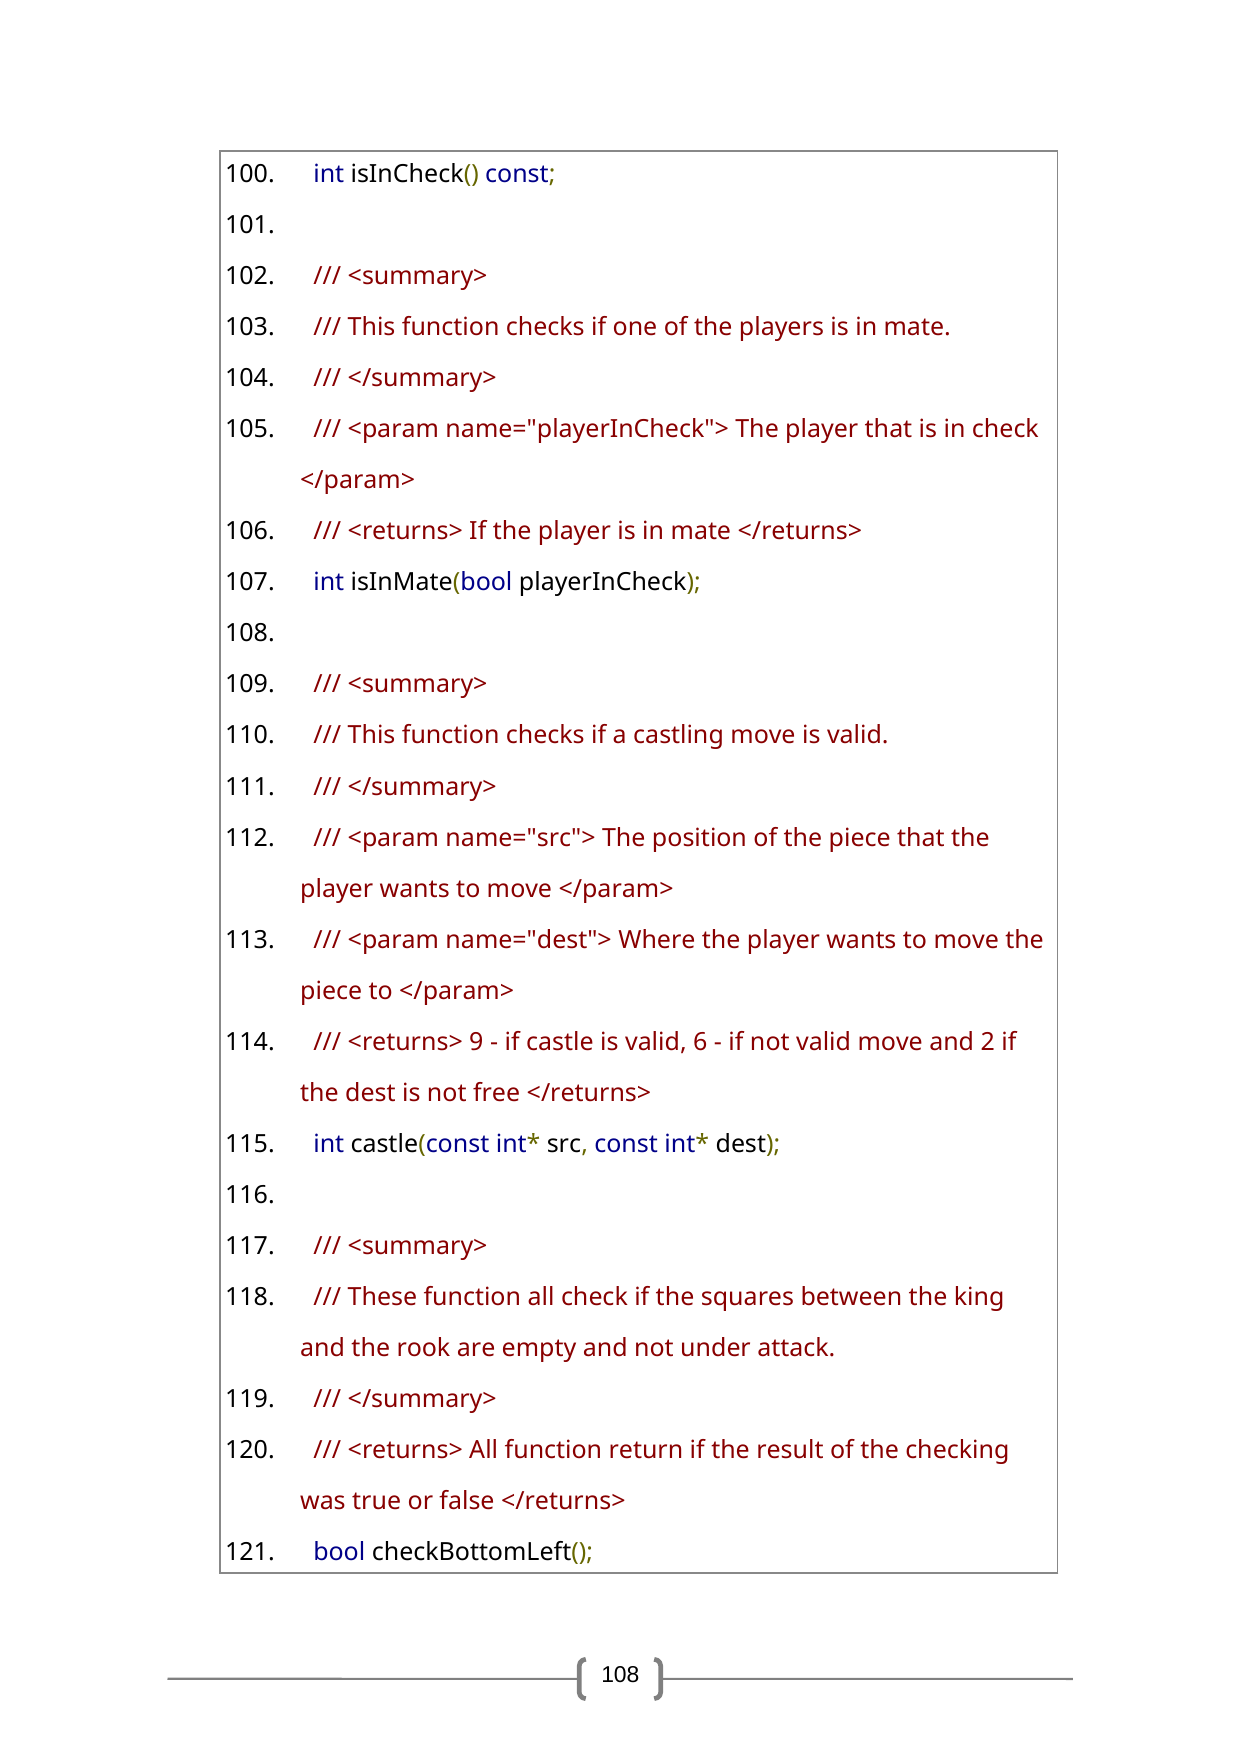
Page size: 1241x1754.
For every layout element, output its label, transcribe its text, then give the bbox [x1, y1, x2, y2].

list /// <returns> 9 - if castle is valid, 6 - if not valid move and 2 if the dest is not free </returns> [221, 1018, 1057, 1108]
list /// <summary> [221, 660, 1057, 700]
list /// This function checks if one of the players is in mate. [221, 303, 1057, 343]
list /// <returns> All function return if the result of the checking was true or false </returns> [221, 1426, 1057, 1517]
list /// <param name="src"> The position of the piece that the player wants to move </param> [221, 813, 1057, 904]
list /// This function checks if a castling move is valid. [221, 711, 1057, 751]
list /// <param name="dest"> Where the player wants to move the piece to </param> [221, 916, 1057, 1006]
list /// These function all check if the squares between the king and the rook are empty and not under attack. [221, 1273, 1057, 1364]
list /// <returns> If the player is in mate </returns> [221, 507, 1057, 547]
list /// <param name="playerInCheck"> The player that is in check </param> [221, 405, 1057, 496]
list bool checkBottomLeft(); [221, 1528, 1057, 1572]
list int castle(const int* src, const int* dest); [221, 1120, 1057, 1159]
list int isInMate(bool playerInCheck); [221, 558, 1057, 598]
list /// </summary> [221, 762, 1057, 802]
list /// </summary> [221, 1375, 1057, 1415]
list /// <summary> [221, 1222, 1057, 1262]
list /// </summary> [221, 354, 1057, 394]
list /// <summary> [221, 252, 1057, 292]
list int isInCheck() const; [221, 152, 1057, 190]
